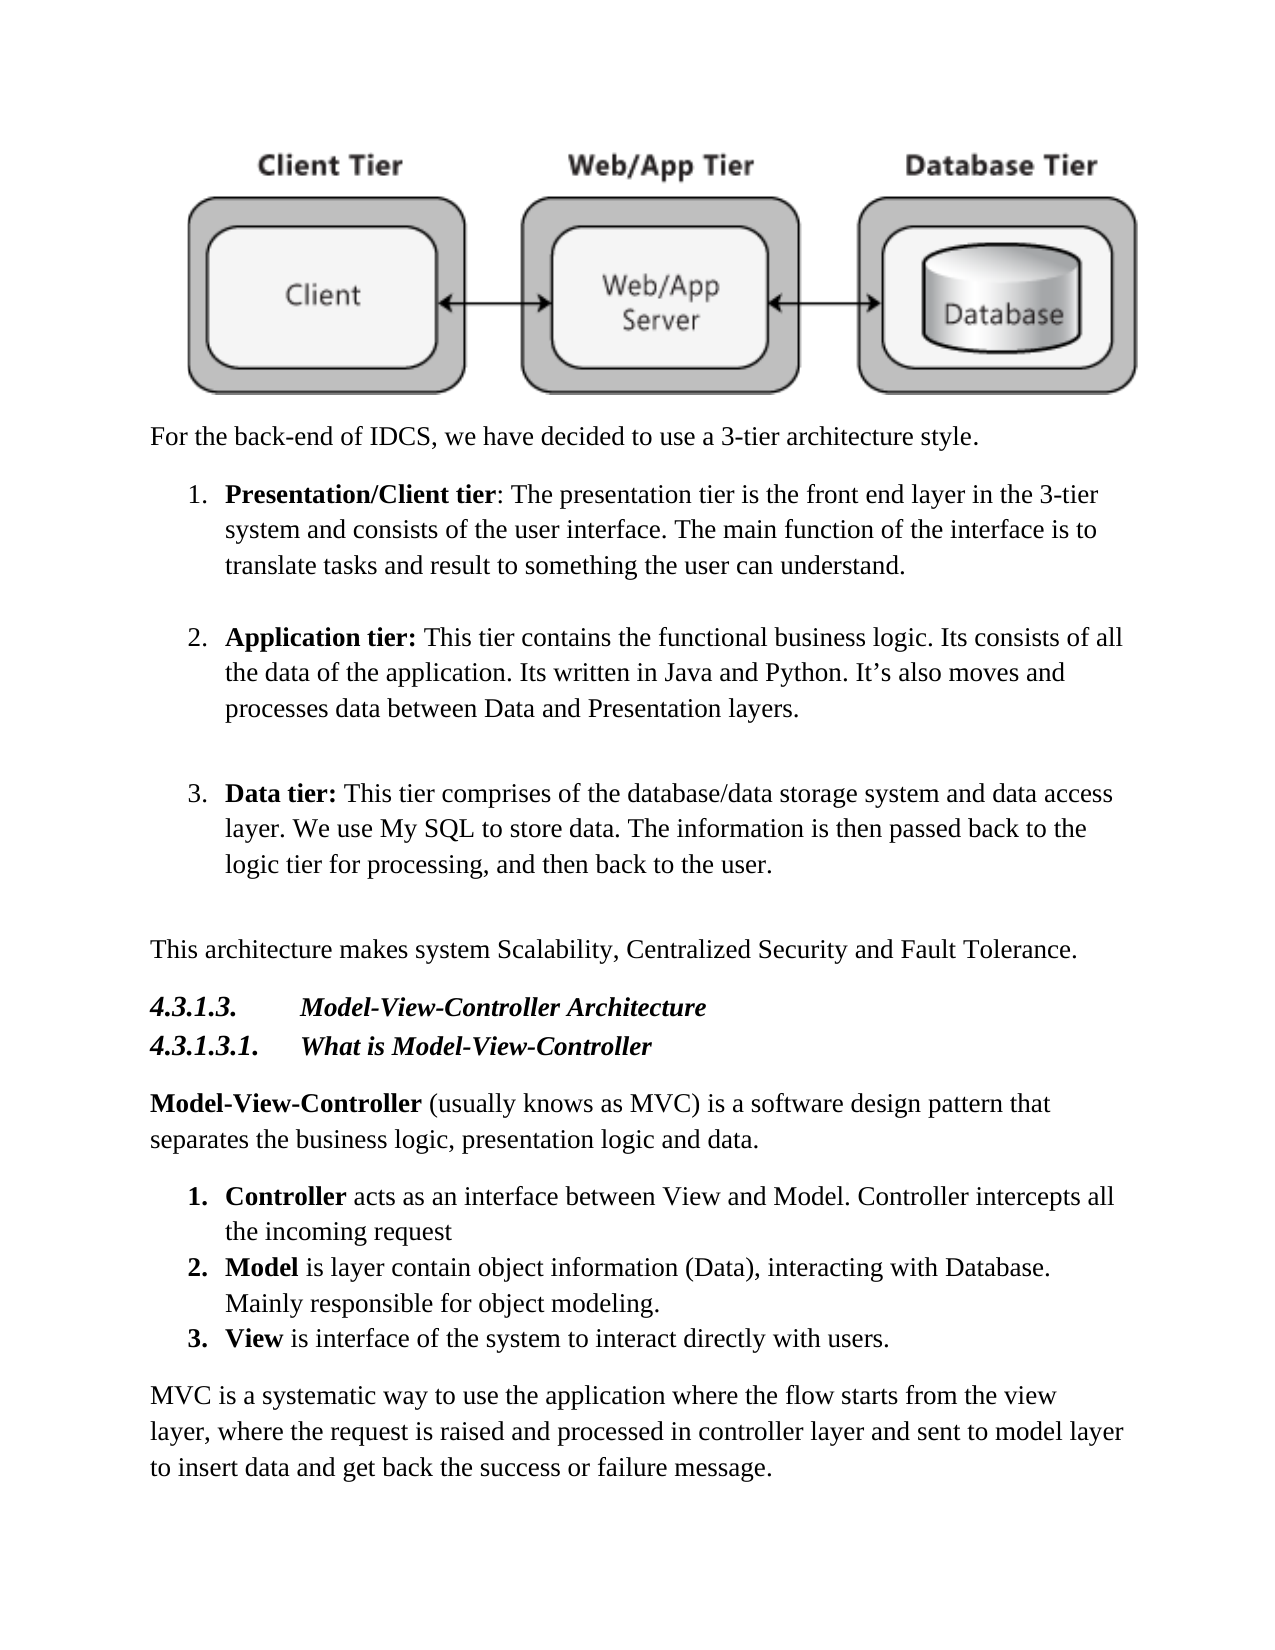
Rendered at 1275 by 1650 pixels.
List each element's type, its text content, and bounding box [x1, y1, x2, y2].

list Model is layer contain object information (Data), interacting with Database. Mainly responsible for object modeling. [187, 1251, 1125, 1318]
text For the back-end of IDCS, we have decided to use a 3-tier architecture style. [150, 419, 1125, 452]
text Model-View-Controller (usually knows as MVC) is a software design pattern that separates the business logic, presentation logic and data. [150, 1087, 1125, 1154]
list Controller acts as an interface between View and Model. Controller intercepts all the incoming request [187, 1180, 1125, 1247]
text This architecture makes system Scalability, Centralized Security and Fault Tolerance. [150, 933, 1125, 964]
list Presentation/Client tier: The presentation tier is the front end layer in the 3-tier system and consists of the user interface. The main function of the interface is to translate tasks and result to something the user can understand. [187, 478, 1125, 581]
text MVC is a systematic way to use the application where the flow starts from the view layer, where the request is raised and processed in controller layer and sent to model layer to insert data and get back the success or failure message. [150, 1379, 1125, 1482]
picture [187, 150, 1138, 395]
list Data tier: This tier comprises of the database/data storage system and data access layer. We use My SQL to store data. The information is then passed back to the logic tier for processing, and then back to the user. [187, 777, 1125, 879]
list What is Model-View-Controller [150, 1028, 1125, 1062]
list Application tier: This tier contains the functional business logic. Its consists of all the data of the application. Its written in Java and Python. It’s also moves and processes data between Data and Presentation layers. [187, 621, 1125, 723]
list View is interface of the system to interact directly with users. [187, 1323, 1125, 1354]
list Model-View-Controller Architecture [150, 989, 1125, 1023]
